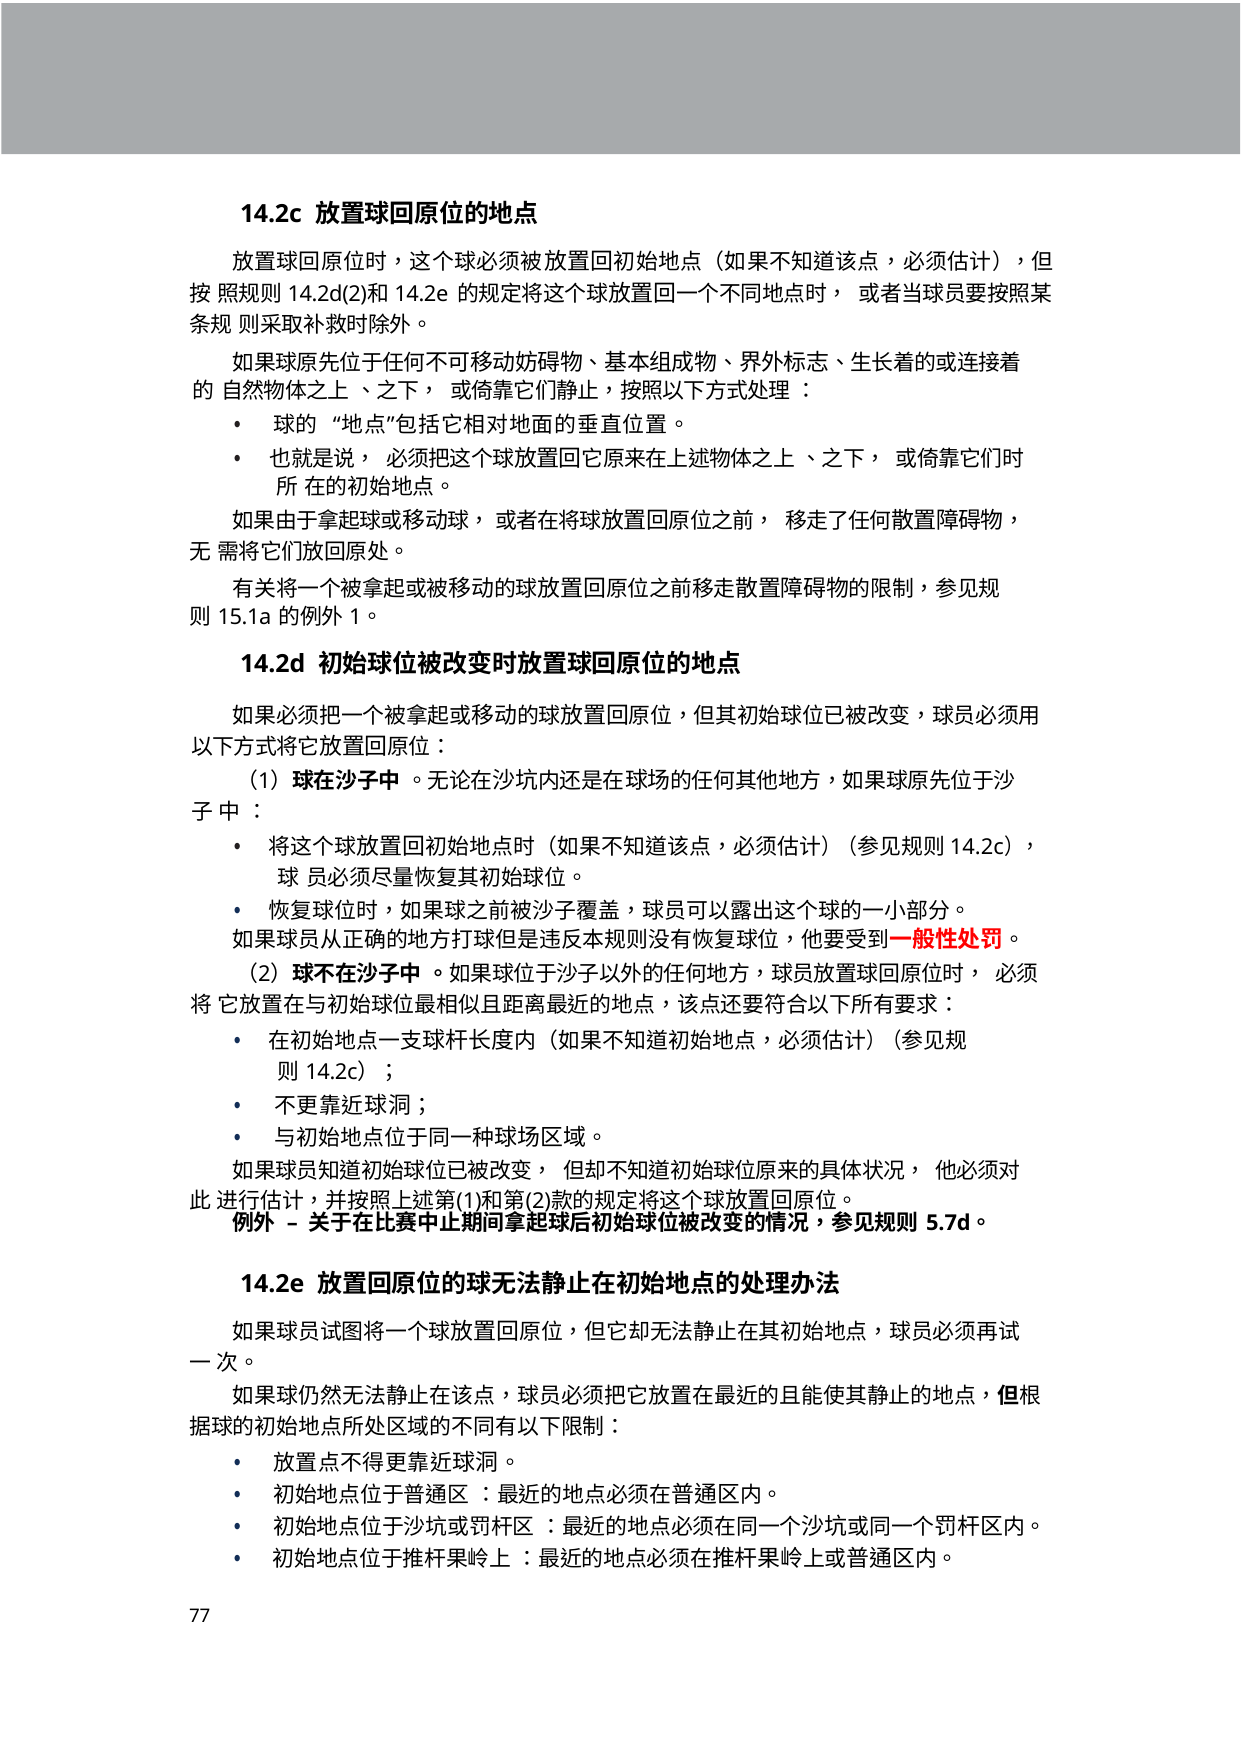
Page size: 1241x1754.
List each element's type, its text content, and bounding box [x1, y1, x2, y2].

text 例外 – 关于在比赛中止期间拿起球后初始球位被改变的情况，参见规则 5.7d。 [232, 1217, 1240, 1268]
text • 球的 “地点”包括它相对地面的垂直位置。 [234, 412, 1240, 437]
text • 将这个球放置回初始地点时（如果不知道该点，必须估计）（参见规则14.2c），球 员必须尽量恢复其初始球位。 [234, 830, 1046, 891]
text 14.2e 放置回原位的球无法静止在初始地点的处理办法 [240, 1269, 1240, 1298]
text 如果球员试图将一个球放置回原位，但它却无法静止在其初始地点，球员必须再试一 次。 [189, 1315, 1041, 1377]
text • 也就是说， 必须把这个球放置回它原来在上述物体之上 、之下， 或倚靠它们时所 在的初始地点。 [234, 443, 1041, 501]
text 14.2d 初始球位被改变时放置球回原位的地点 [240, 648, 1240, 684]
text 14.2c 放置球回原位的地点 [240, 198, 1240, 228]
text • 初始地点位于沙坑或罚杆区 ：最近的地点必须在同一个沙坑或同一个罚杆区内。 [234, 1514, 1240, 1540]
text • 在初始地点一支球杆长度内（如果不知道初始地点，必须估计）（参见规则 14.2c）； [234, 1024, 987, 1086]
text 如果球原先位于任何不可移动妨碍物、基本组成物、界外标志、生长着的或连接着的 自然物体之上 、之下， 或倚靠它们静止，按照以下方式处理 ： [192, 346, 1041, 405]
text • 与初始地点位于同一种球场区域。 [234, 1124, 1240, 1150]
text 如果由于拿起球或移动球， 或者在将球放置回原位之前， 移走了任何散置障碍物，无 需将它们放回原处。 [189, 504, 1041, 565]
text 如果球仍然无法静止在该点，球员必须把它放置在最近的且能使其静止的地点，但根 据球的初始地点所处区域的不同有以下限制： [189, 1380, 1041, 1441]
text • 放置点不得更靠近球洞。 [234, 1450, 1240, 1476]
text • 初始地点位于普通区 ：最近的地点必须在普通区内。 [234, 1482, 1240, 1508]
text 如果必须把一个被拿起或移动的球放置回原位，但其初始球位已被改变，球员必须用 以下方式将它放置回原位： [191, 699, 1041, 761]
text 如果球员知道初始球位已被改变， 但却不知道初始球位原来的具体状况， 他必须对此 进行估计，并按照上述第(1)和第(2)款的规定将这个球放置回原位。 [189, 1156, 1041, 1215]
text • 不更靠近球洞； [234, 1092, 1240, 1118]
text 如果球员从正确的地方打球但是违反本规则没有恢复球位，他要受到一般性处罚。 [233, 925, 1240, 957]
text 有关将一个被拿起或被移动的球放置回原位之前移走散置障碍物的限制，参见规则 15.1a 的例外 1。 [189, 572, 1019, 631]
text • 恢复球位时，如果球之前被沙子覆盖，球员可以露出这个球的一小部分。 [234, 899, 1240, 923]
text （1）球在沙子中 。无论在沙坑内还是在球场的任何其他地方，如果球原先位于沙子 中 ： [191, 764, 1031, 826]
text （2）球不在沙子中 。如果球位于沙子以外的任何地方，球员放置球回原位时， 必须将 它放置在与初始球位最相似且距离最近的地点，该点还要符合以下所有要求： [190, 958, 1053, 1018]
text • 初始地点位于推杆果岭上 ：最近的地点必须在推杆果岭上或普通区内。 [234, 1546, 1240, 1572]
text 放置球回原位时，这个球必须被放置回初始地点（如果不知道该点，必须估计），但按 照规则 14.2d(2)和 14.2e 的规定将这个球放置回一个不同地点时， 或者当球员要按照某条规 则采取补救时除外。 [189, 245, 1053, 339]
